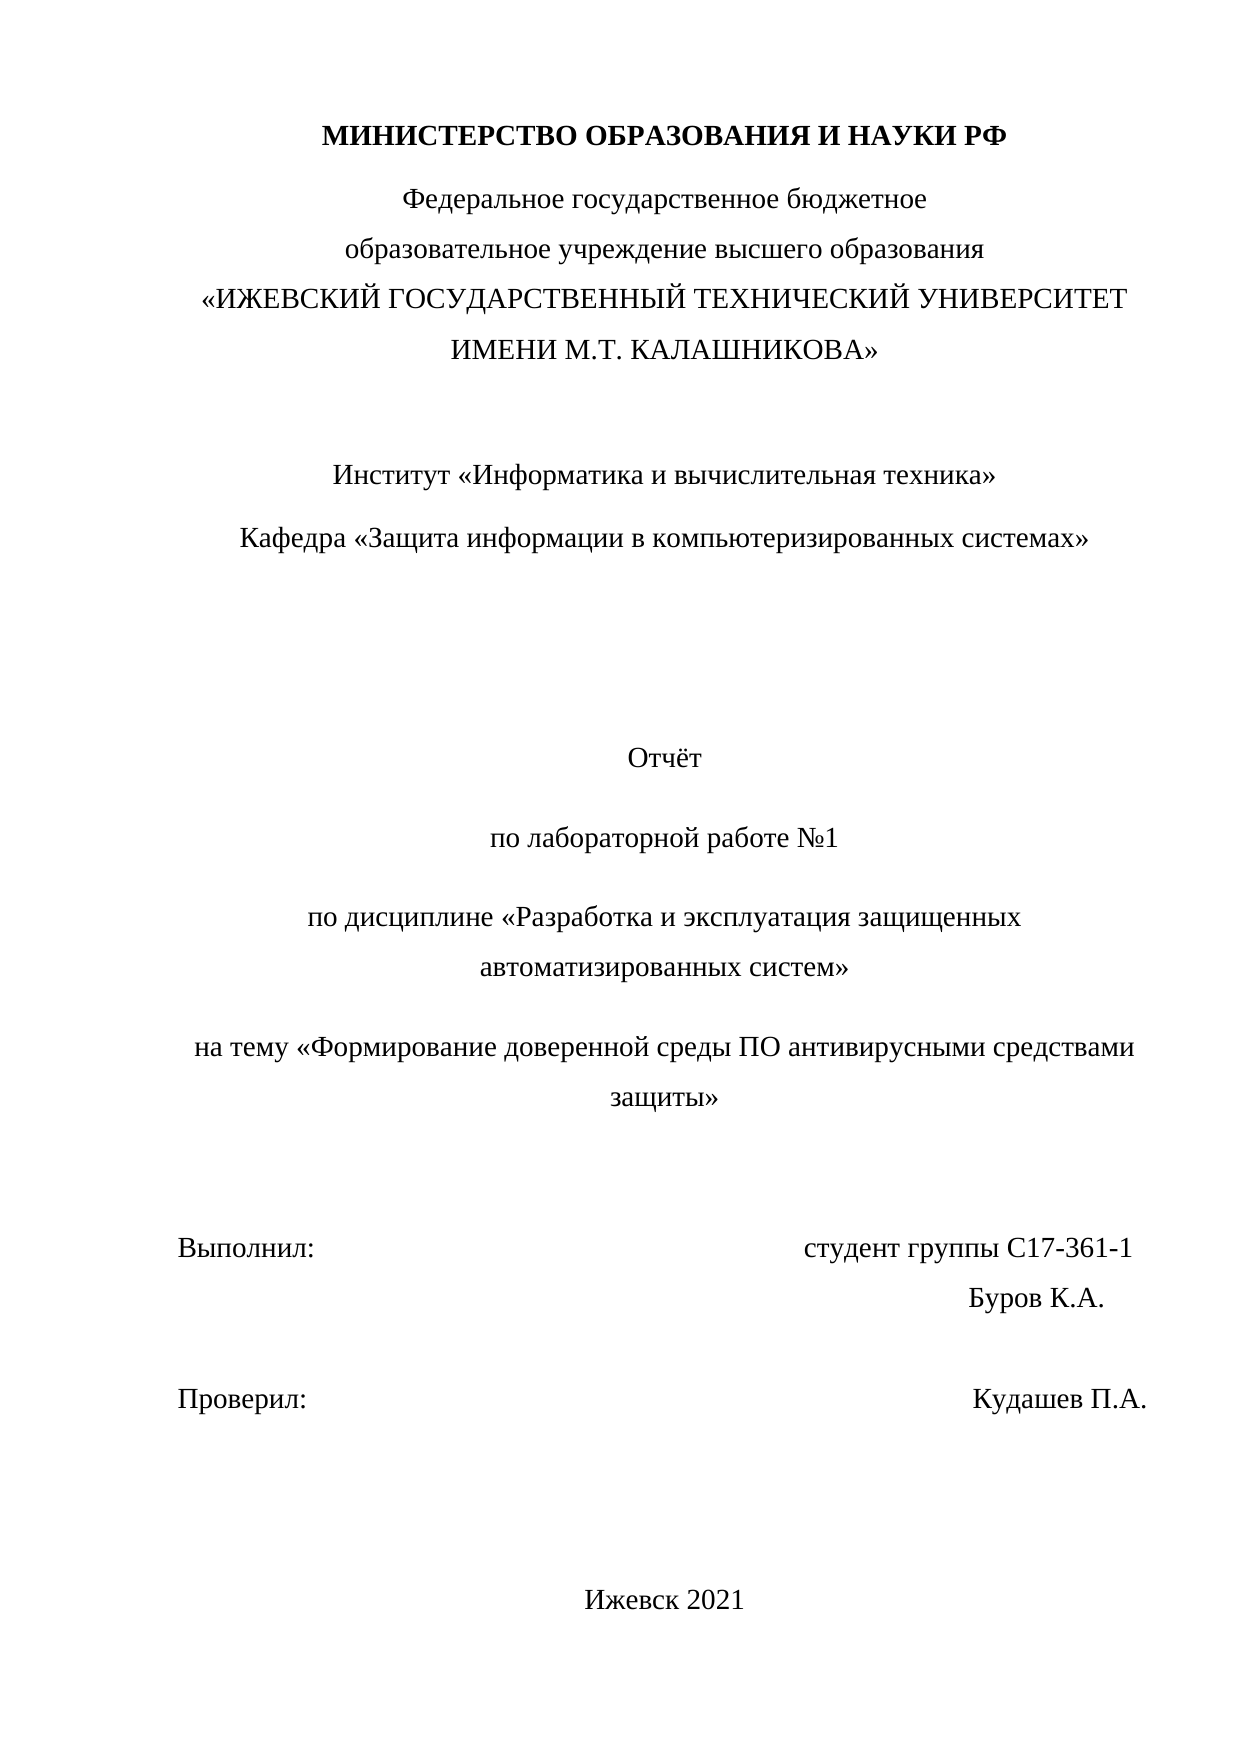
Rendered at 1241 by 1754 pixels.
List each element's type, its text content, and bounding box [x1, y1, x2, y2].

text Буров К.А. [177, 1281, 1152, 1314]
text Кафедра «Защита информации в компьютеризированных системах» [177, 520, 1152, 554]
text Выполнил: студент группы С17-361-1 [177, 1230, 1152, 1264]
text Федеральное государственное бюджетное образовательное учреждение высшего образования «ИЖЕВСКИЙ ГОСУДАРСТВЕННЫЙ ТЕХНИЧЕСКИЙ УНИВЕРСИТЕТ ИМЕНИ М.Т. КАЛАШНИКОВА» [177, 181, 1152, 365]
text Проверил: Кудашев П.А. [177, 1381, 1152, 1415]
text по лабораторной работе №1 [177, 820, 1152, 853]
text Отчёт [177, 740, 1152, 774]
text на тему «Формирование доверенной среды ПО антивирусными средствами защиты» [177, 1029, 1152, 1113]
text Институт «Информатика и вычислительная техника» [177, 457, 1152, 491]
text Ижевск 2021 [177, 1582, 1152, 1616]
text по дисциплине «Разработка и эксплуатация защищенных автоматизированных систем» [177, 899, 1152, 983]
text МИНИСТЕРСТВО ОБРАЗОВАНИЯ И НАУКИ РФ [177, 118, 1152, 152]
